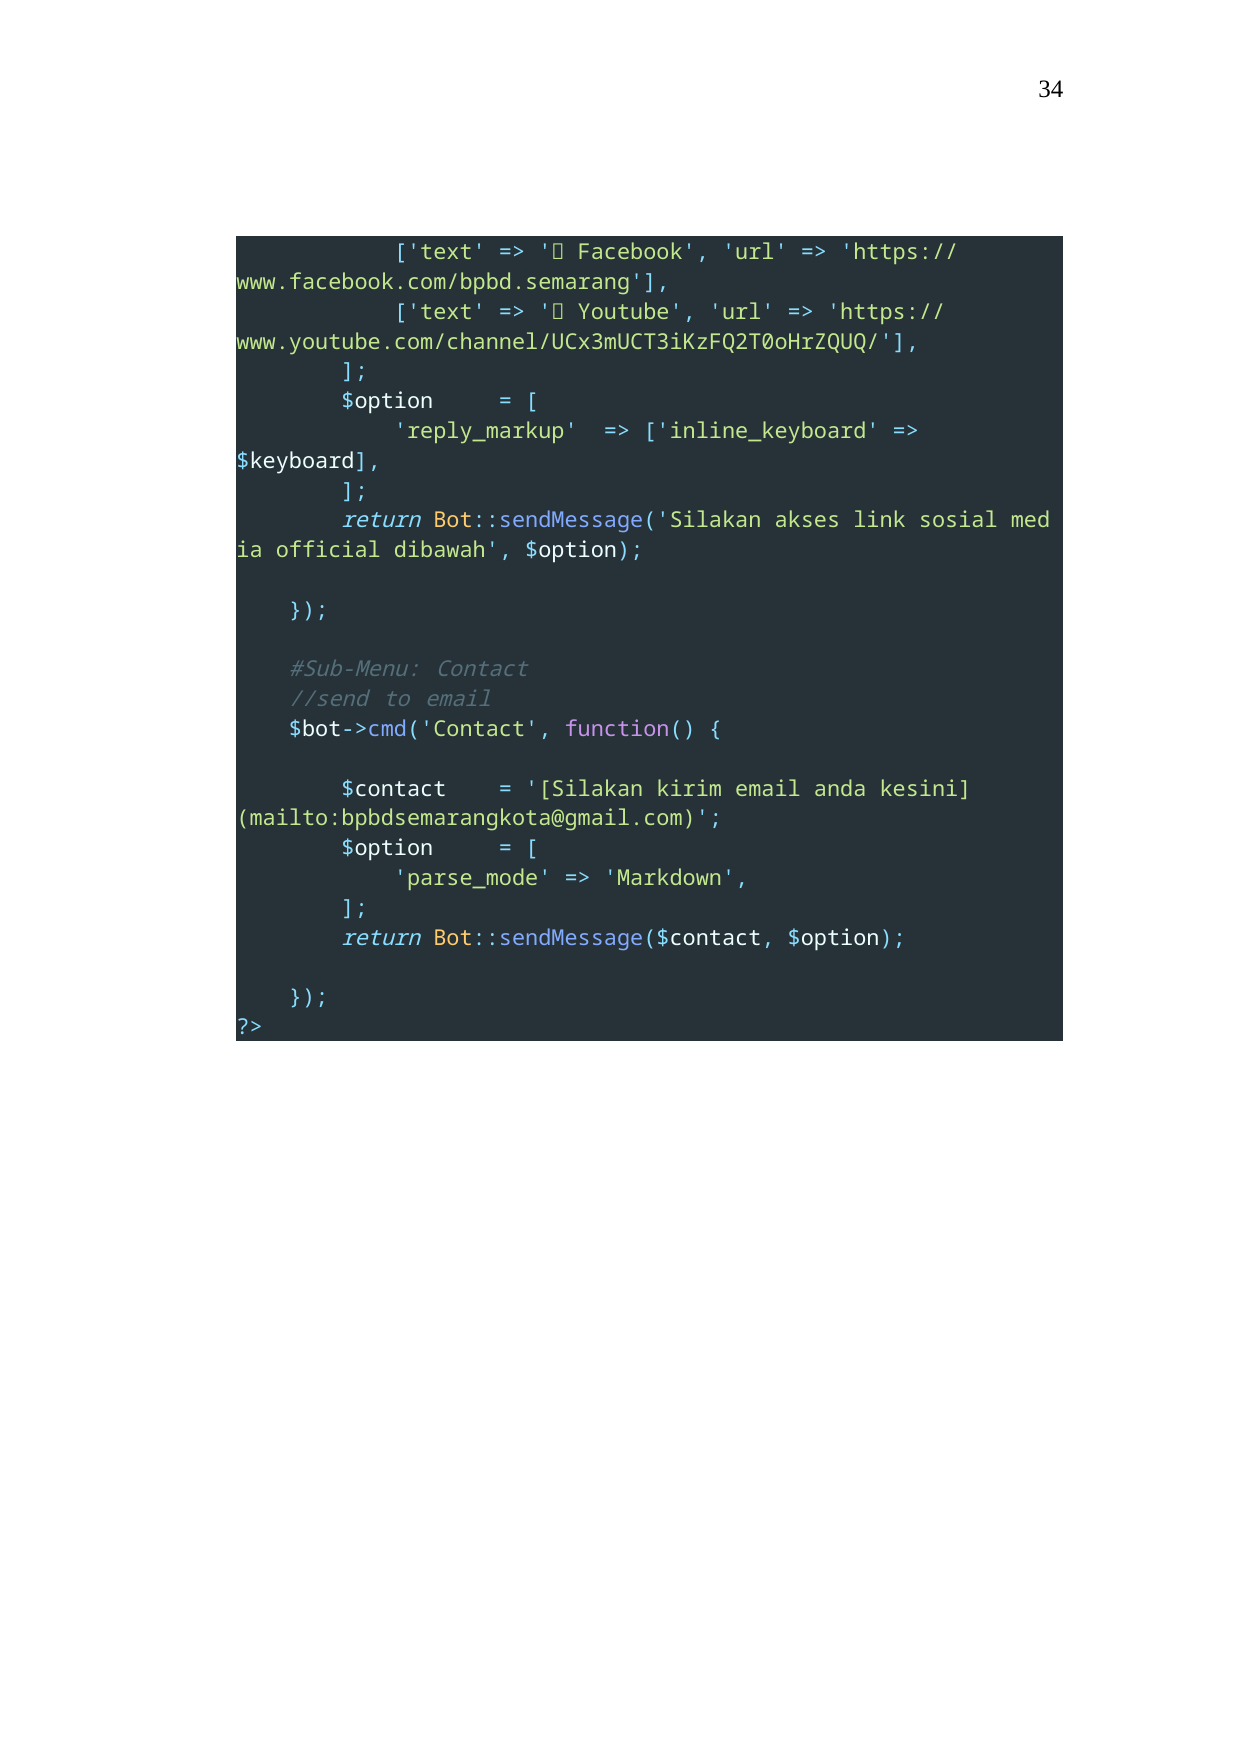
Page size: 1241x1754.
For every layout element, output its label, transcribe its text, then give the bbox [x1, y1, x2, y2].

text ]; [236, 892, 1063, 921]
text #Sub-Menu: Contact [236, 653, 1063, 683]
text $contact = '[Silakan kirim email anda kesini](mailto:bpbdsemarangkota@gmail.com)'; [236, 772, 1063, 832]
text ['text' => '🔴 Youtube', 'url' => 'https://www.youtube.com/channel/UCx3mUCT3iKzFQ2T0oHrZQUQ/'], [236, 296, 1063, 355]
text return Bot::sendMessage('Silakan akses link sosial media official dibawah', $option); [236, 504, 1063, 564]
text ['text' => '🔵 Facebook', 'url' => 'https://www.facebook.com/bpbd.semarang'], [236, 236, 1063, 296]
text }); [236, 981, 1063, 1011]
text $option = [ [236, 385, 1063, 415]
text ?> [236, 1011, 1063, 1041]
text 'parse_mode' => 'Markdown', [236, 862, 1063, 892]
text ]; [236, 355, 1063, 385]
text $bot->cmd('Contact', function() { [236, 713, 1063, 743]
text }); [236, 594, 1063, 623]
text return Bot::sendMessage($contact, $option); [236, 921, 1063, 951]
text $option = [ [236, 832, 1063, 862]
text 'reply_markup' => ['inline_keyboard' => $keyboard], [236, 415, 1063, 474]
text ]; [236, 474, 1063, 504]
text //send to email [236, 683, 1063, 713]
